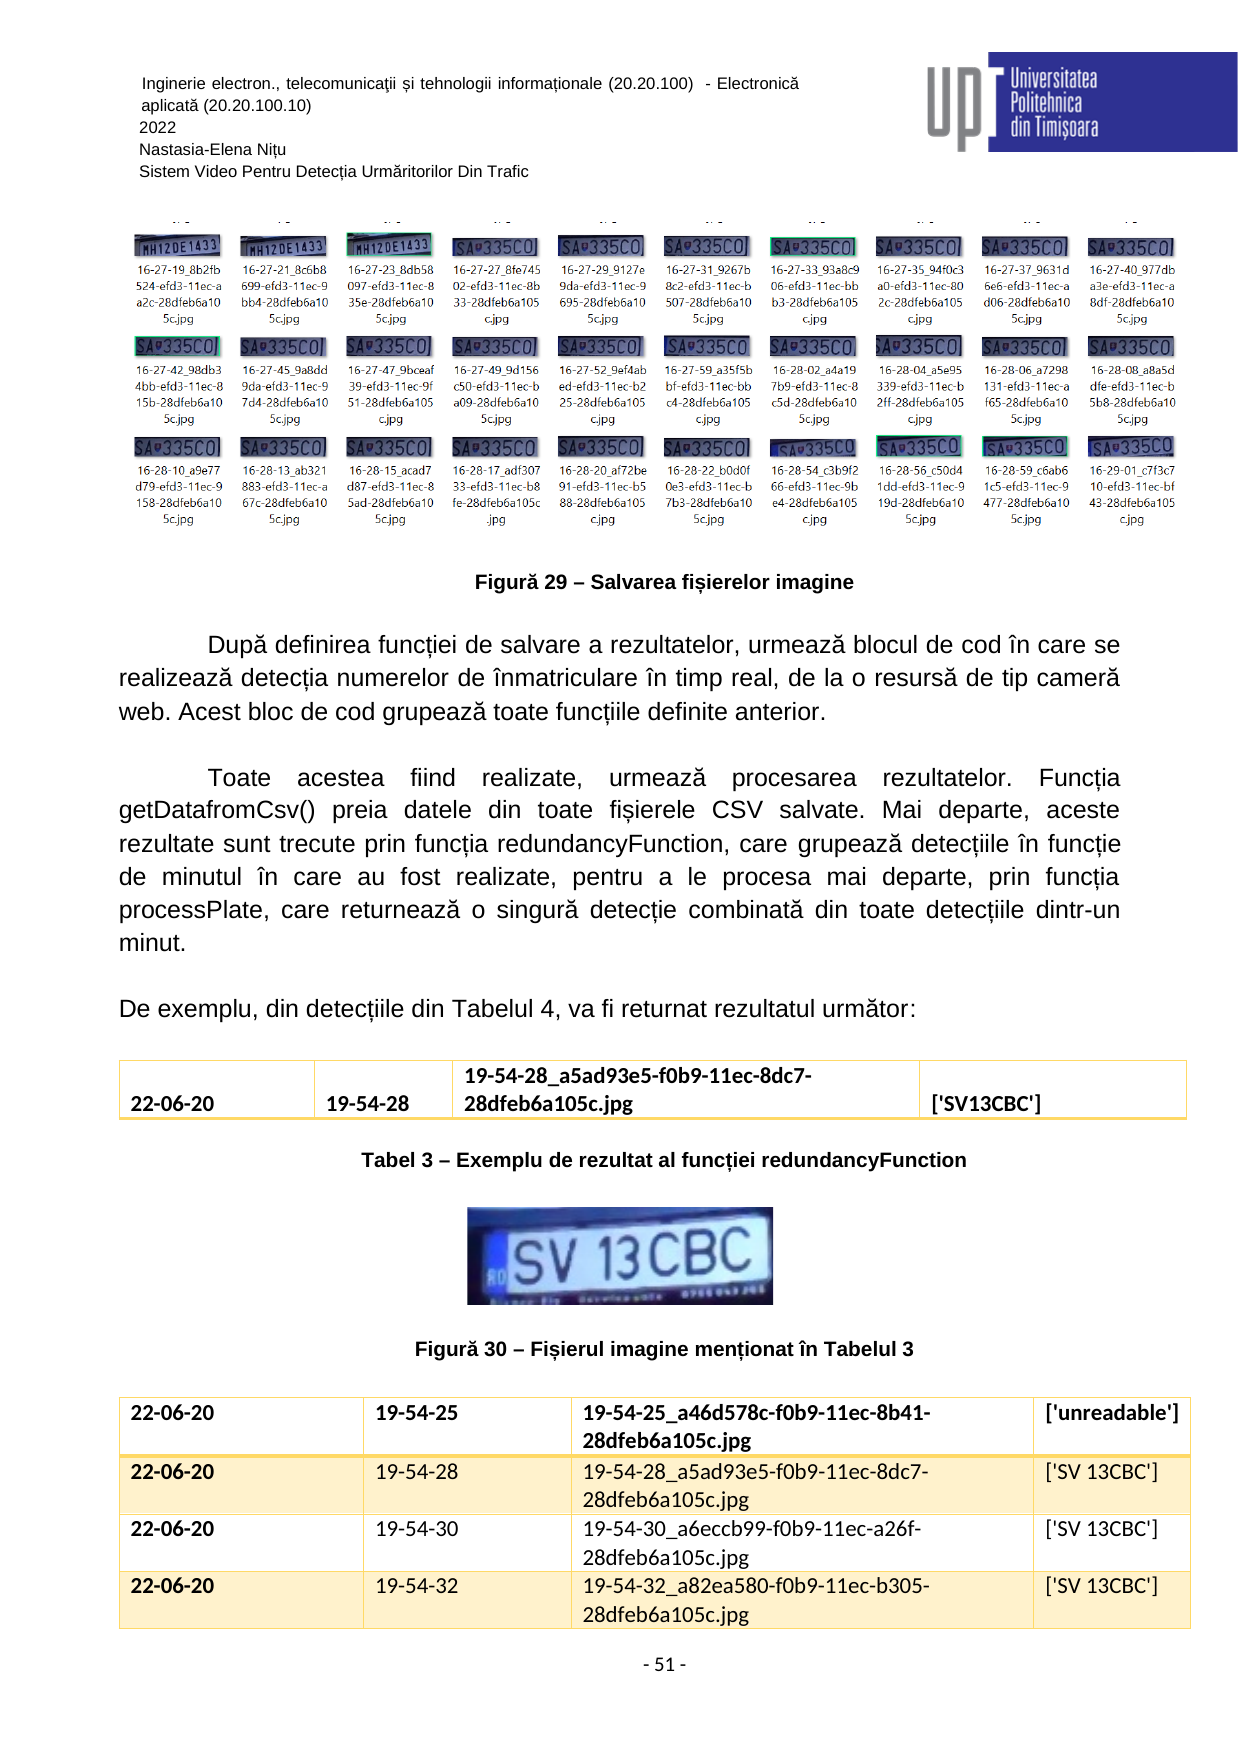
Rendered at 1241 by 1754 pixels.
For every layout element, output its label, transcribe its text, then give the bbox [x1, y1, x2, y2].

picture [927, 52, 1238, 152]
table_cell 19-54-30 [364, 1515, 571, 1571]
text Tabel 3 – Exemplu de rezultat al funcției redundancyFunction [118, 1147, 1122, 1171]
table_cell 19-54-30_a6eccb99-f0b9-11ec-a26f-28dfeb6a105c.jpg [572, 1515, 1033, 1571]
table_header 19-54-28_a5ad93e5-f0b9-11ec-8dc7-28dfeb6a105c.jpg [453, 1061, 919, 1117]
table_header 22-06-20 [120, 1398, 363, 1454]
table_header ['unreadable'] [1034, 1398, 1190, 1454]
picture [118, 222, 1184, 533]
text De exemplu, din detecțiile din Tabelul 4, va fi returnat rezultatul următor: [118, 994, 1122, 1022]
text După definirea funcției de salvare a rezultatelor, urmează blocul de cod în care se realizează detecția numerelor de înmatriculare în timp real, de la o resursă de tip cameră web. Acest bloc de cod grupează toate funcțiile definite anterior. [118, 630, 1122, 725]
picture [467, 1207, 774, 1305]
table_header 22-06-20 [120, 1061, 314, 1117]
table_cell 19-54-28_a5ad93e5-f0b9-11ec-8dc7-28dfeb6a105c.jpg [572, 1458, 1033, 1513]
table_cell ['SV 13CBC'] [1034, 1515, 1190, 1571]
table_cell ['SV 13CBC'] [1034, 1572, 1190, 1628]
table_cell 22-06-20 [120, 1458, 363, 1513]
text Toate acestea fiind realizate, urmează procesarea rezultatelor. Funcția getDatafromCsv() preia datele din toate fișierele CSV salvate. Mai departe, aceste rezultate sunt trecute prin funcția redundancyFunction, care grupează detecțiile în funcție de minutul în care au fost realizate, pentru a le procesa mai departe, prin funcția processPlate, care returnează o singură detecție combinată din toate detecțiile dintr-un minut. [118, 762, 1122, 956]
text Figură 30 – Fișierul imagine menționat în Tabelul 3 [118, 1337, 1122, 1361]
table_header 19-54-25_a46d578c-f0b9-11ec-8b41-28dfeb6a105c.jpg [572, 1398, 1033, 1454]
table_cell 19-54-32_a82ea580-f0b9-11ec-b305-28dfeb6a105c.jpg [572, 1572, 1033, 1628]
table_cell 22-06-20 [120, 1572, 363, 1628]
table_header 19-54-28 [315, 1061, 452, 1117]
table_header 19-54-25 [364, 1398, 571, 1454]
text Figură 29 – Salvarea fișierelor imagine [118, 570, 1122, 594]
table_cell ['SV 13CBC'] [1034, 1458, 1190, 1513]
table_cell 19-54-28 [364, 1458, 571, 1513]
table_cell 22-06-20 [120, 1515, 363, 1571]
table_header ['SV13CBC'] [920, 1061, 1186, 1117]
table_cell 19-54-32 [364, 1572, 571, 1628]
